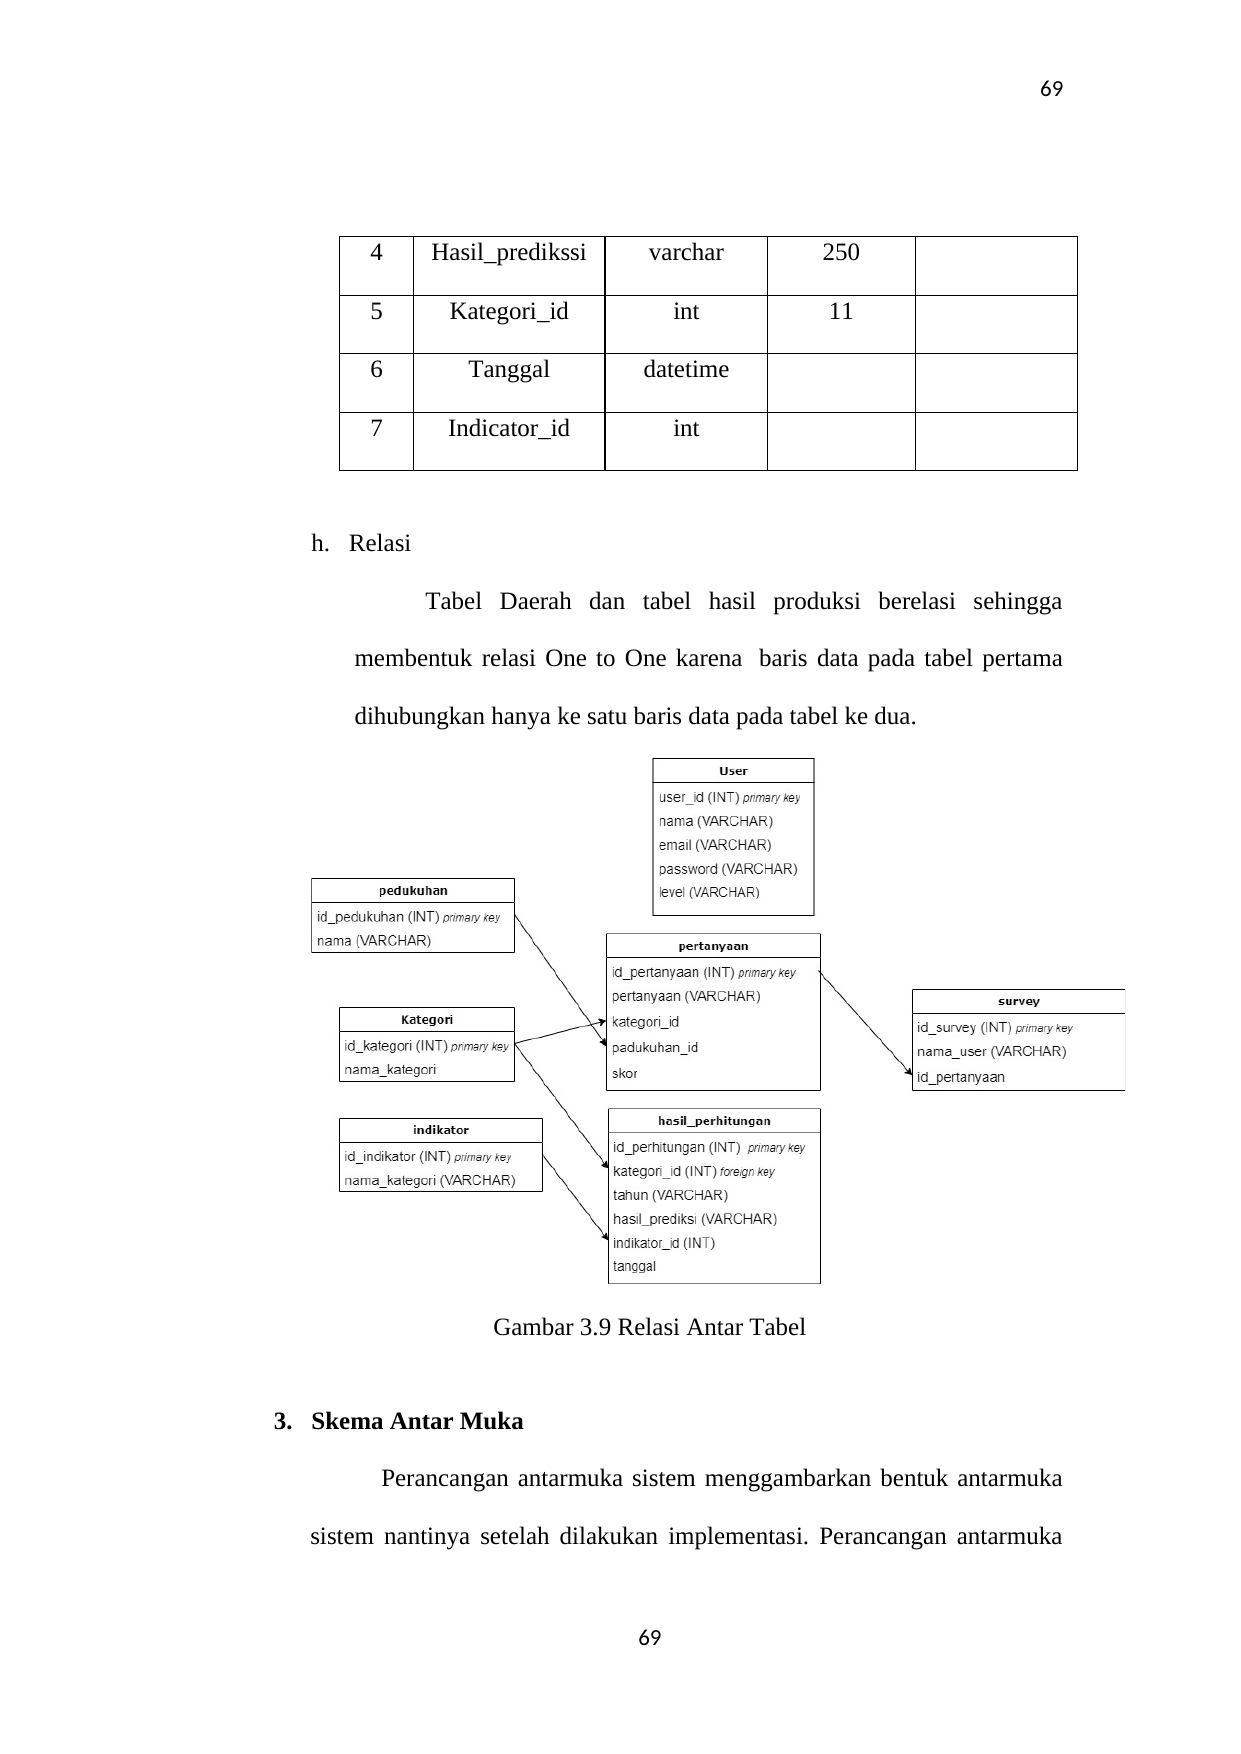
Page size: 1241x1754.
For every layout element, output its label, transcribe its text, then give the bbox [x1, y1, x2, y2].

text Gambar 3.9 Relasi Antar Tabel [236, 1312, 1063, 1341]
table_cell 250 [768, 237, 915, 295]
table_cell datetime [606, 354, 767, 412]
table_cell Kategori_id [414, 296, 604, 353]
table_cell [916, 237, 1077, 295]
table_cell 6 [340, 354, 413, 412]
table_cell 5 [340, 296, 413, 353]
subtitle Skema Antar Muka [274, 1406, 1063, 1435]
table_cell int [606, 296, 767, 353]
table_cell 4 [340, 237, 413, 295]
table_cell 7 [340, 413, 413, 470]
table_cell varchar [606, 237, 767, 295]
table_cell Tanggal [414, 354, 604, 412]
picture [311, 758, 1126, 1284]
table_cell 11 [768, 296, 915, 353]
table_cell [916, 296, 1077, 353]
text Tabel Daerah dan tabel hasil produksi berelasi sehingga membentuk relasi One to One karena baris data pada tabel pertama dihubungkan hanya ke satu baris data pada tabel ke dua. [354, 586, 1063, 730]
table_cell [916, 354, 1077, 412]
list Relasi [311, 528, 1063, 557]
table_cell [768, 413, 915, 470]
table_cell int [606, 413, 767, 470]
table_cell [768, 354, 915, 412]
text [310, 1463, 1063, 1550]
table_cell Indicator_id [414, 413, 604, 470]
table_cell [916, 413, 1077, 470]
table_cell Hasil_predikssi [414, 237, 604, 295]
